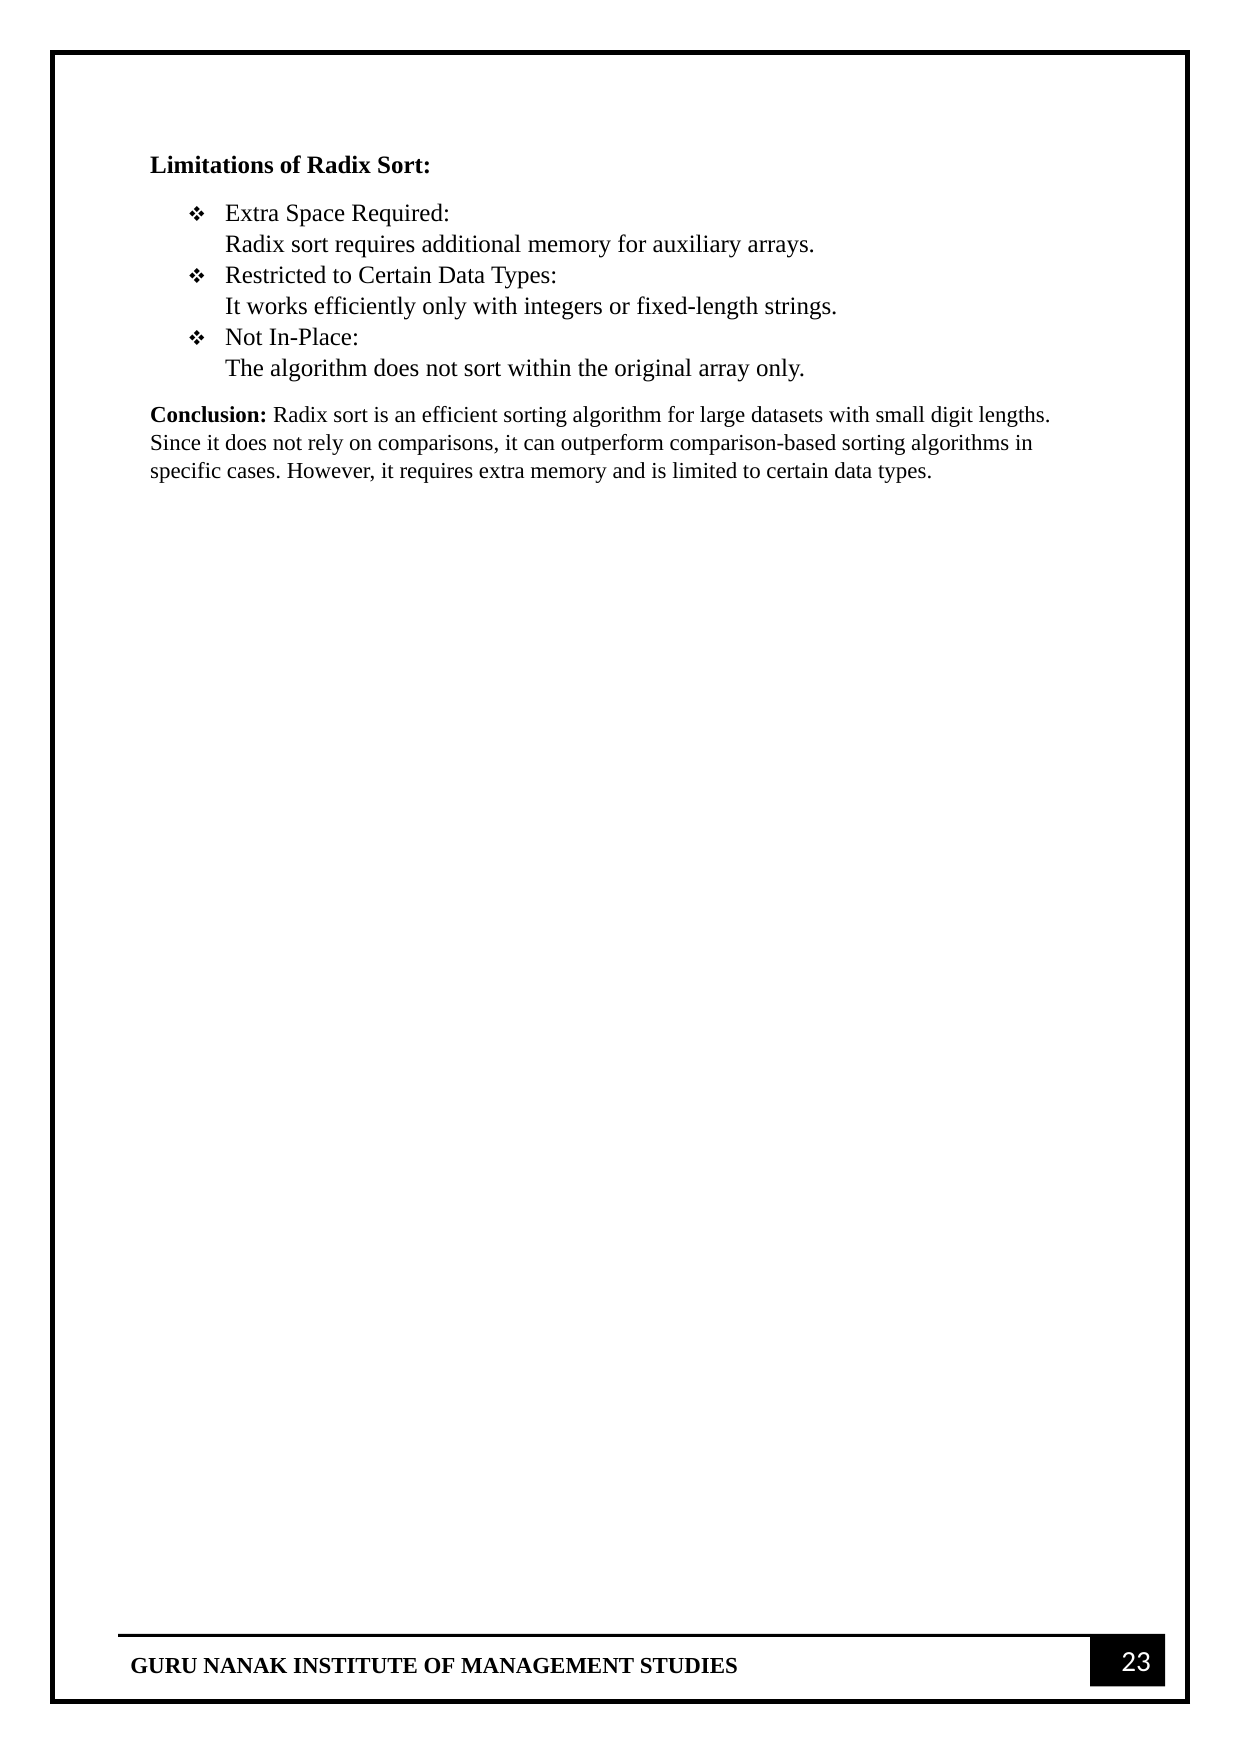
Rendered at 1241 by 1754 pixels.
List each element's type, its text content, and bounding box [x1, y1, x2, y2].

text Limitations of Radix Sort: [150, 150, 1090, 179]
text Conclusion: Radix sort is an efficient sorting algorithm for large datasets with small digit lengths. Since it does not rely on comparisons, it can outperform comparison-based sorting algorithms in specific cases. However, it requires extra memory and is limited to certain data types. [150, 401, 1090, 484]
list Restricted to Certain Data Types: It works efficiently only with integers or fixed-length strings. [187, 260, 1090, 319]
list Extra Space Required: Radix sort requires additional memory for auxiliary arrays. [187, 198, 1090, 257]
list Not In-Place: The algorithm does not sort within the original array only. [187, 322, 1090, 382]
